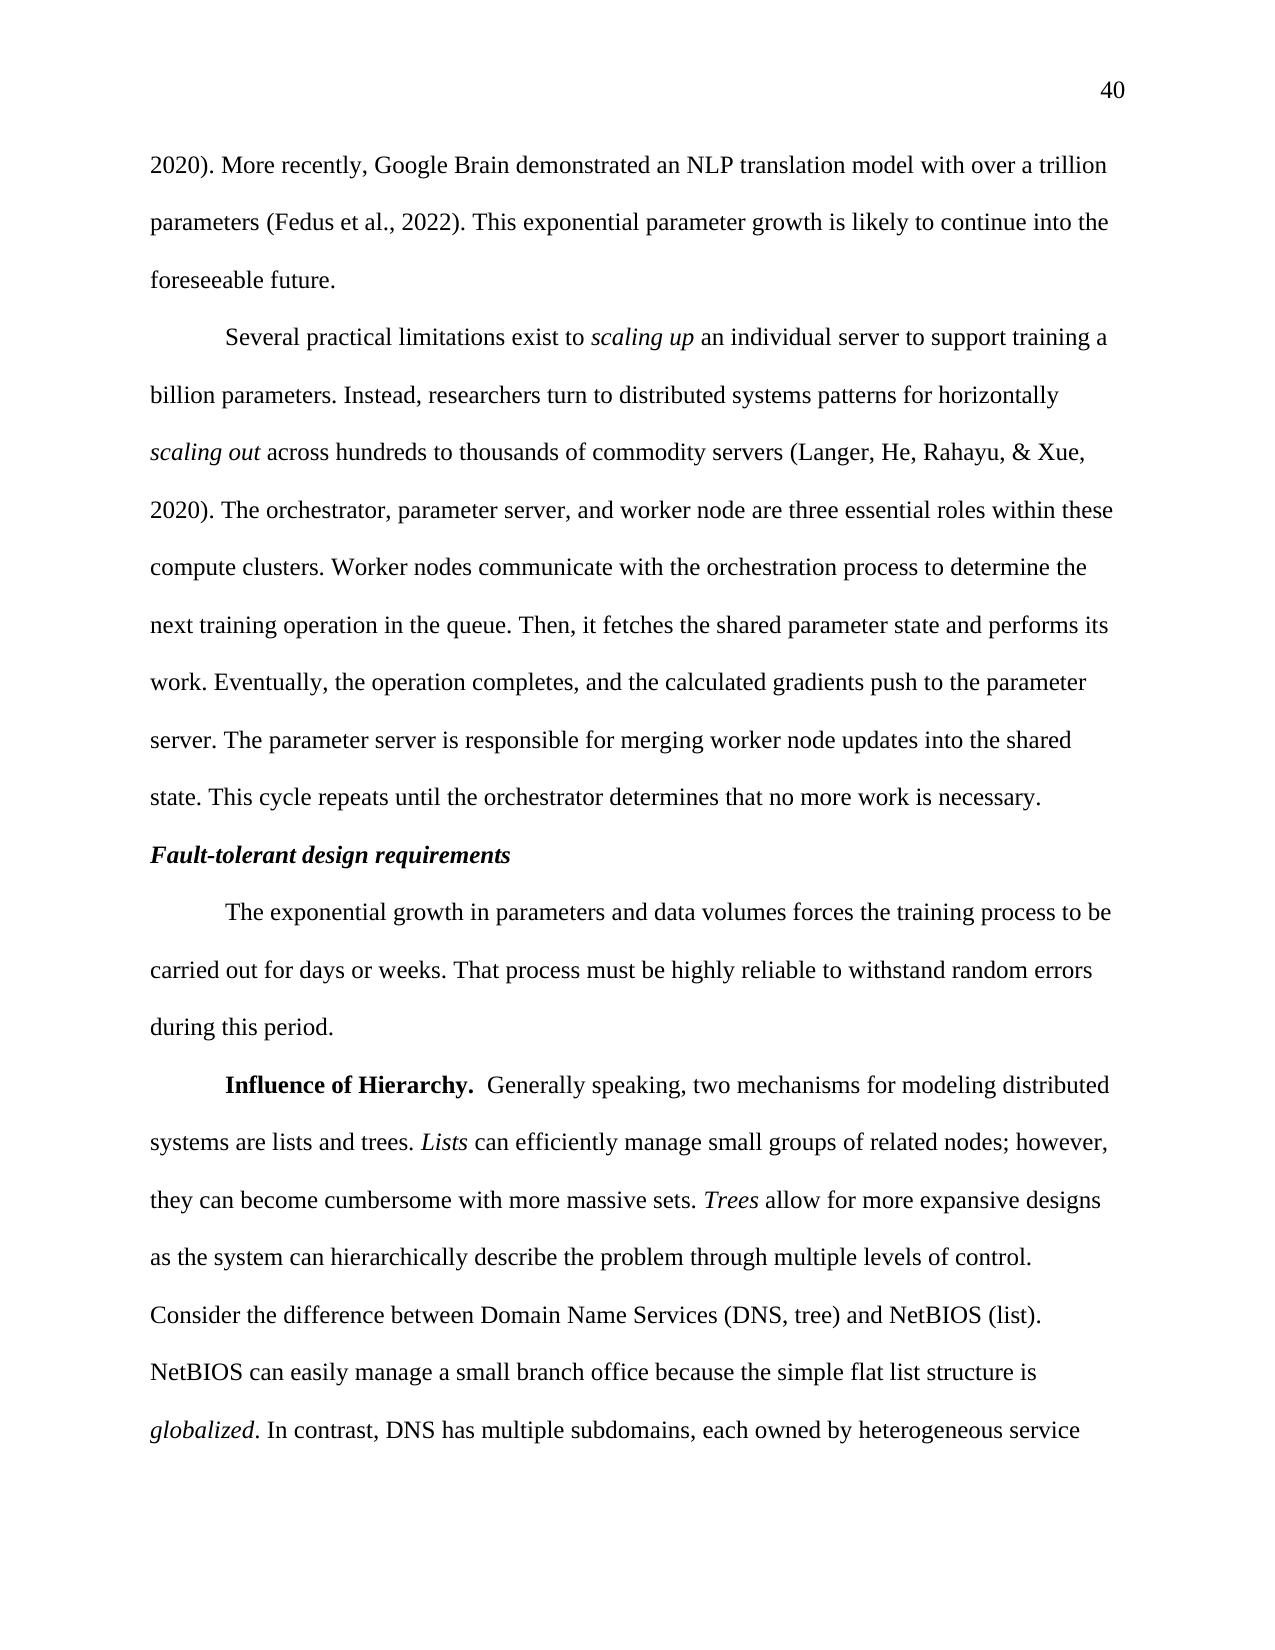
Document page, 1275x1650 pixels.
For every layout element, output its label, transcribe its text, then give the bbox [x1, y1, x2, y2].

text The exponential growth in parameters and data volumes forces the training process to be carried out for days or weeks. That process must be highly reliable to withstand random errors during this period. [150, 897, 1125, 1041]
subtitle Fault-tolerant design requirements [150, 840, 1125, 869]
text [150, 150, 1125, 294]
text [150, 1070, 1125, 1444]
text Several practical limitations exist to scaling up an individual server to support training a billion parameters. Instead, researchers turn to distributed systems patterns for horizontally scaling out across hundreds to thousands of commodity servers. The orchestrator, parameter server, and worker node are three essential roles within these compute clusters. Worker nodes communicate with the orchestration process to determine the next training operation in the queue. Then, it fetches the shared parameter state and performs its work. Eventually, the operation completes, and the calculated gradients push to the parameter server. The parameter server is responsible for merging worker node updates into the shared state. This cycle repeats until the orchestrator determines that no more work is necessary. [150, 322, 1125, 811]
